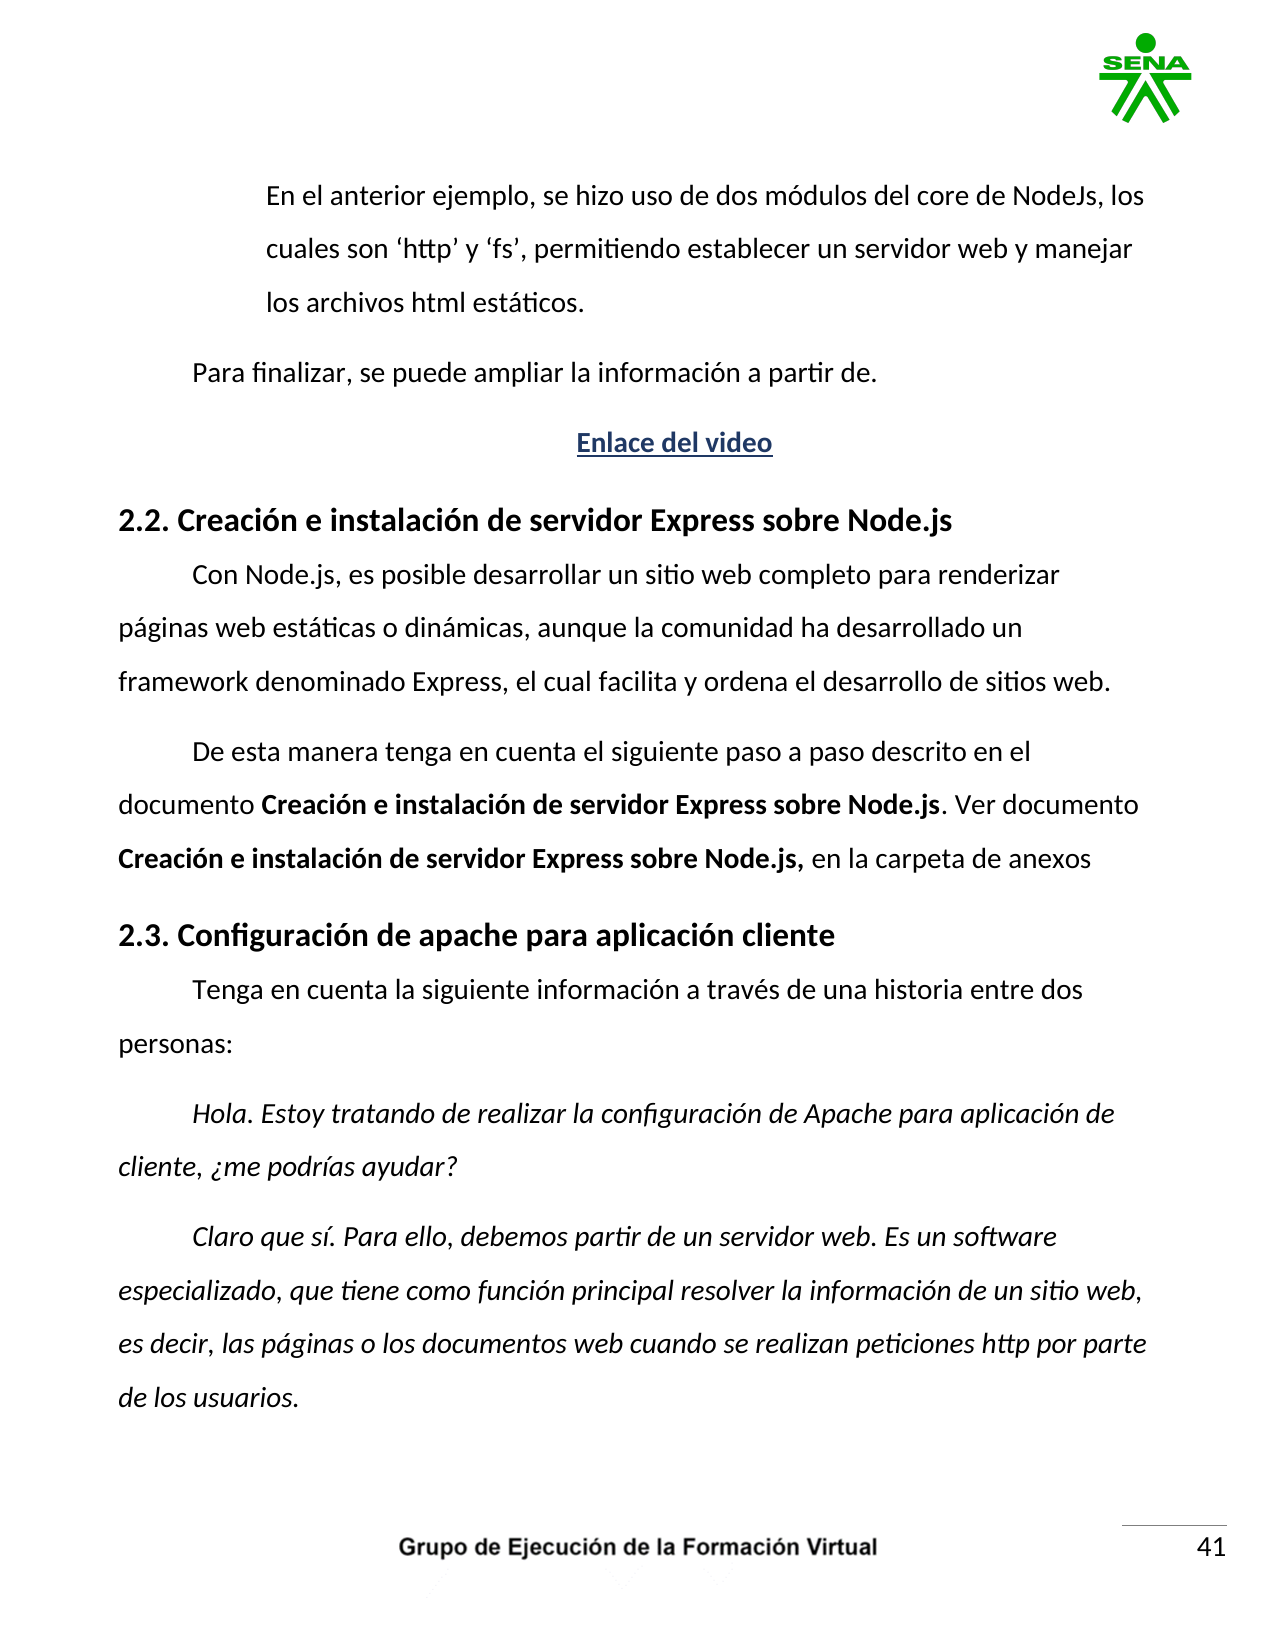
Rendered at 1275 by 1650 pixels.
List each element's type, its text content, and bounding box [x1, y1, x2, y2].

text Para finalizar, se puede ampliar la información a partir de. [118, 354, 1157, 390]
text Tenga en cuenta la siguiente información a través de una historia entre dos personas: [118, 971, 1157, 1061]
text Claro que sí. Para ello, debemos partir de un servidor web. Es un software especializado, que tiene como función principal resolver la información de un sitio web, es decir, las páginas o los documentos web cuando se realizan peticiones http por parte de los usuarios. [118, 1218, 1157, 1414]
picture [0, 1486, 1275, 1598]
text En el anterior ejemplo, se hizo uso de dos módulos del core de NodeJs, los cuales son ‘http’ y ‘fs’, permitiendo establecer un servidor web y manejar los archivos html estáticos. [266, 177, 1157, 320]
text De esta manera tenga en cuenta el siguiente paso a paso descrito en el documento Creación e instalación de servidor Express sobre Node.js. Ver documento Creación e instalación de servidor Express sobre Node.js, en la carpeta de anexos [118, 733, 1157, 875]
text Hola. Estoy tratando de realizar la configuración de Apache para aplicación de cliente, ¿me podrías ayudar? [118, 1095, 1157, 1184]
text Enlace del video [118, 424, 1157, 460]
text Con Node.js, es posible desarrollar un sitio web completo para renderizar páginas web estáticas o dinámicas, aunque la comunidad ha desarrollado un framework denominado Express, el cual facilita y ordena el desarrollo de sitios web. [118, 556, 1157, 698]
picture [1099, 33, 1192, 123]
subtitle Creación e instalación de servidor Express sobre Node.js [118, 498, 1157, 539]
subtitle Configuración de apache para aplicación cliente [118, 914, 1157, 955]
